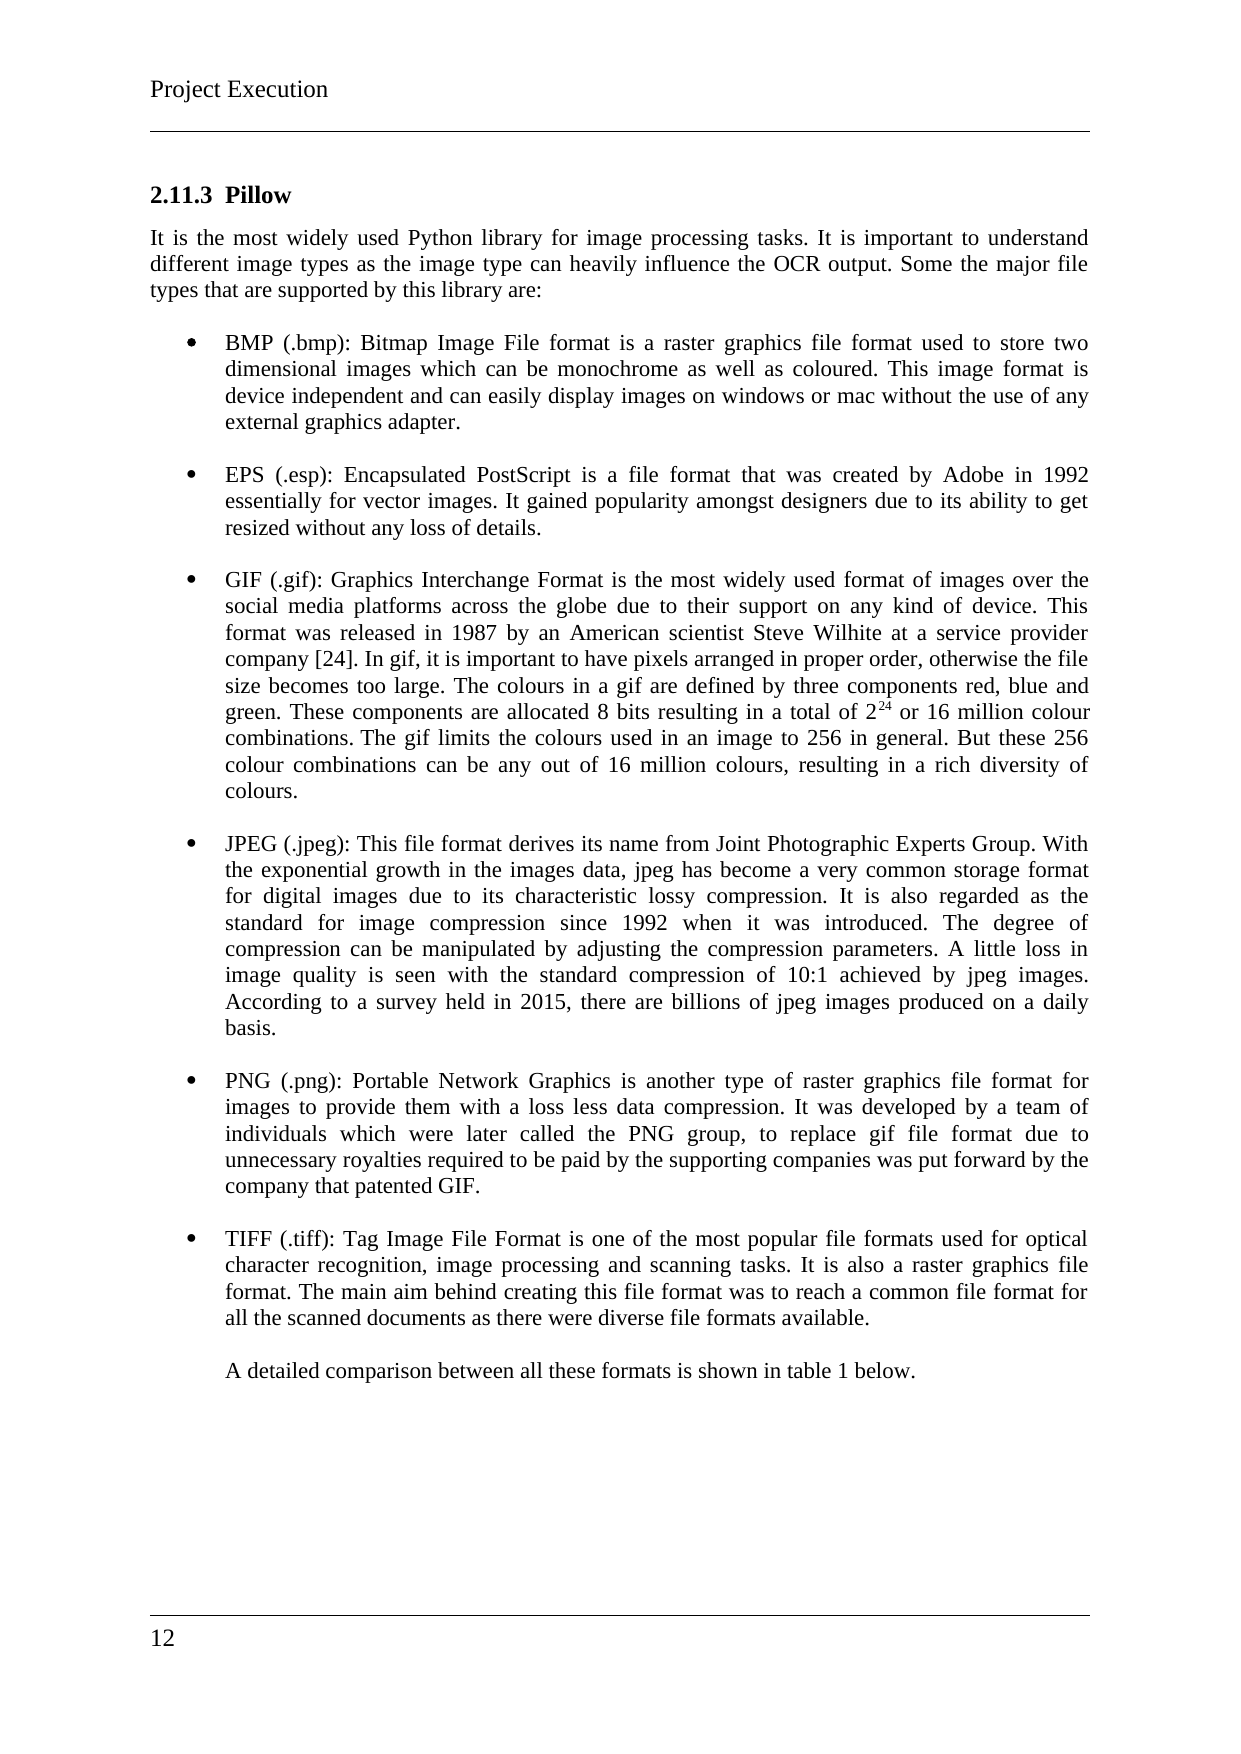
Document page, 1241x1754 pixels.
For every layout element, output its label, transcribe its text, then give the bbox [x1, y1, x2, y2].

list TIFF (.tiff): Tag Image File Format is one of the most popular file formats used for optical character recognition, image processing and scanning tasks. It is also a raster graphics file format. The main aim behind creating this file format was to reach a common file format for all the scanned documents as there were diverse file formats available. [187, 1225, 1090, 1331]
list PNG (.png): Portable Network Graphics is another type of raster graphics file format for images to provide them with a loss less data compression. It was developed by a team of individuals which were later called the PNG group, to replace gif file format due to unnecessary royalties required to be paid by the supporting companies was put forward by the company that patented GIF. [187, 1067, 1090, 1199]
subtitle 2.11.3 Pillow [150, 181, 1090, 209]
list A detailed comparison between all these formats is shown in table 1 below. [225, 1357, 1090, 1383]
list JPEG (.jpeg): This file format derives its name from Joint Photographic Experts Group. With the exponential growth in the images data, jpeg has become a very common storage format for digital images due to its characteristic lossy compression. It is also regarded as the standard for image compression since 1992 when it was introduced. The degree of compression can be manipulated by adjusting the compression parameters. A little loss in image quality is seen with the standard compression of 10:1 achieved by jpeg images. According to a survey held in 2015, there are billions of jpeg images produced on a daily basis. [187, 830, 1090, 1041]
text It is the most widely used Python library for image processing tasks. It is important to understand different image types as the image type can heavily influence the OCR output. Some the major file types that are supported by this library are: [150, 224, 1090, 303]
list EPS (.esp): Encapsulated PostScript is a file format that was created by Adobe in 1992 essentially for vector images. It gained popularity amongst designers due to its ability to get resized without any loss of details. [187, 461, 1090, 540]
list GIF (.gif): Graphics Interchange Format is the most widely used format of images over the social media platforms across the globe due to their support on any kind of device. This format was released in 1987 by an American scientist Steve Wilhite at a service provider company [24]. In gif, it is important to have pixels arranged in proper order, otherwise the file size becomes too large. The colours in a gif are defined by three components red, blue and green. These components are allocated 8 bits resulting in a total of 224 or 16 million colour combinations. The gif limits the colours used in an image to 256 in general. But these 256 colour combinations can be any out of 16 million colours, resulting in a rich diversity of colours. [187, 566, 1090, 803]
list BMP (.bmp): Bitmap Image File format is a raster graphics file format used to store two dimensional images which can be monochrome as well as coloured. This image format is device independent and can easily display images on windows or mac without the use of any external graphics adapter. [187, 329, 1090, 434]
